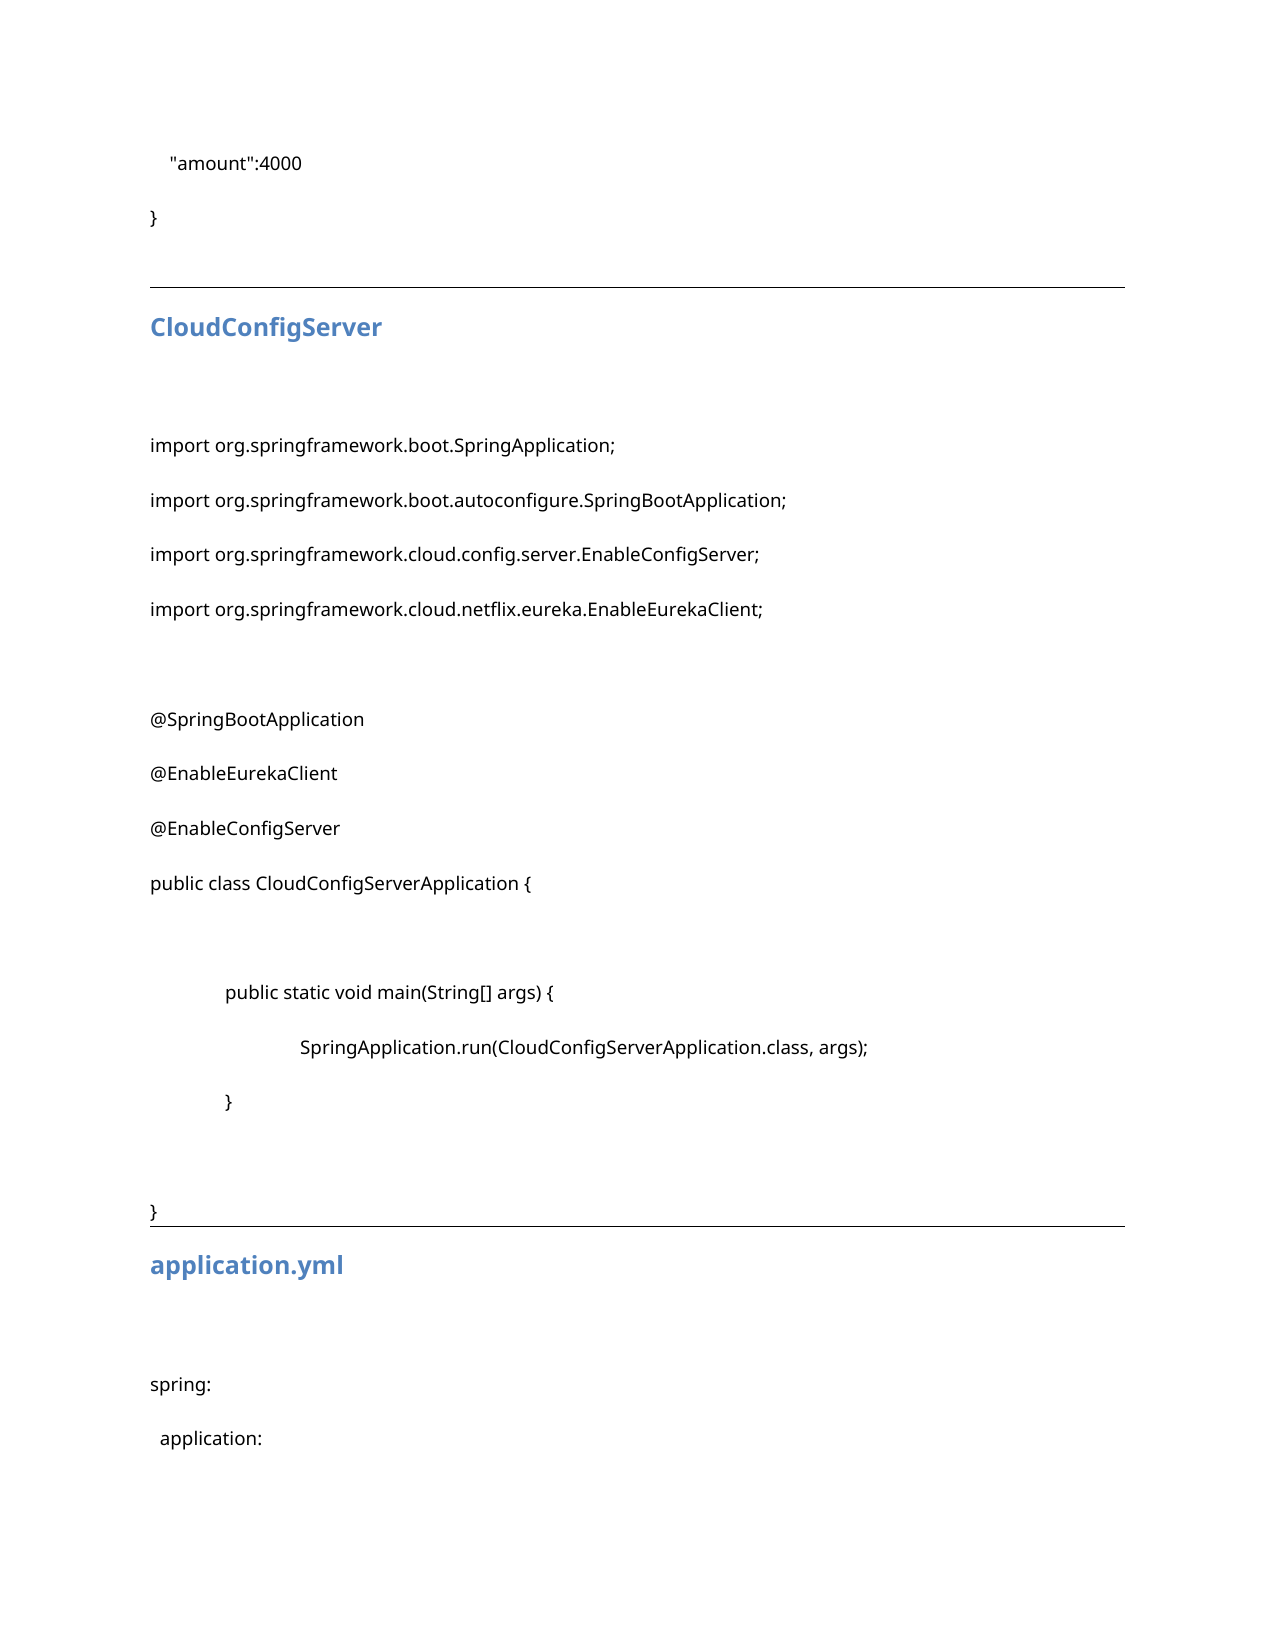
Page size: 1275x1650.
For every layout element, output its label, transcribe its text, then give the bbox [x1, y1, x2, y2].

text } [150, 1198, 1125, 1226]
text @EnableEurekaClient [150, 761, 1125, 786]
text @EnableConfigServer [150, 815, 1125, 841]
subtitle CloudConfigServer [150, 309, 1125, 343]
text } [150, 1089, 1125, 1114]
text import org.springframework.cloud.config.server.EnableConfigServer; [150, 542, 1125, 567]
text import org.springframework.boot.SpringApplication; [150, 432, 1125, 458]
text "amount":4000 [150, 150, 1125, 176]
text @SpringBootApplication [150, 706, 1125, 731]
subtitle application.yml [150, 1248, 1125, 1282]
text spring: [150, 1371, 1125, 1397]
text import org.springframework.cloud.netflix.eureka.EnableEurekaClient; [150, 596, 1125, 622]
text import org.springframework.boot.autoconfigure.SpringBootApplication; [150, 487, 1125, 513]
text public static void main(String[] args) { [150, 979, 1125, 1005]
text } [150, 205, 1125, 230]
text SpringApplication.run(CloudConfigServerApplication.class, args); [150, 1034, 1125, 1059]
text application: [150, 1426, 1125, 1451]
text public class CloudConfigServerApplication { [150, 870, 1125, 895]
